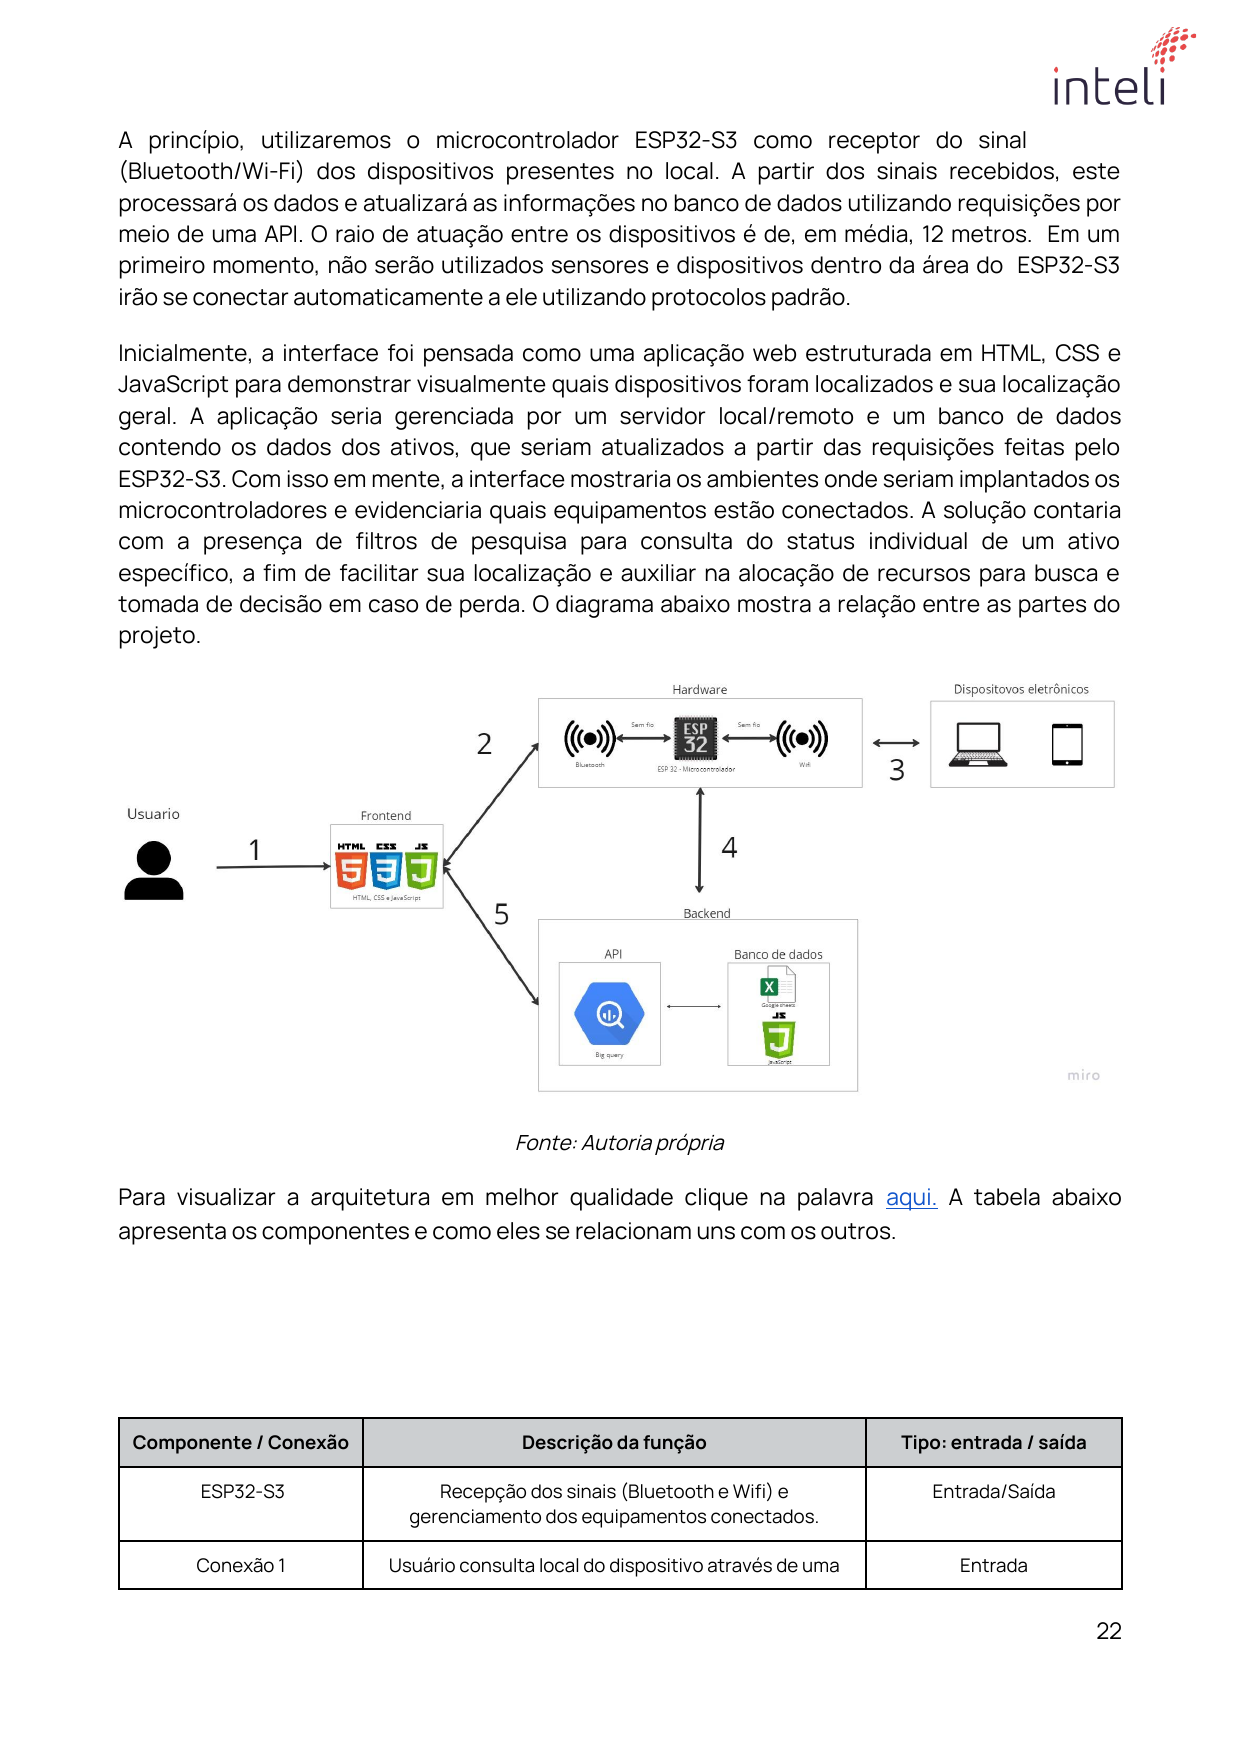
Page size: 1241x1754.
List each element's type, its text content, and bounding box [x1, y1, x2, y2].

text A princípio, utilizaremos o microcontrolador ESP32-S3 como receptor do sinal (Bluetooth/Wi-Fi) dos dispositivos presentes no local. A partir dos sinais recebidos, este processará os dados e atualizará as informações no banco de dados utilizando requisições por meio de uma API. O raio de atuação entre os dispositivos é de, em média, 12 metros. Em um primeiro momento, não serão utilizados sensores e dispositivos dentro da área do ESP32-S3 irão se conectar automaticamente a ele utilizando protocolos padrão. [118, 124, 1122, 312]
text Fonte: Autoria própria [118, 1128, 1122, 1156]
table_cell Recepção dos sinais (Bluetooth e Wifi) e gerenciamento dos equipamentos conectados. [364, 1468, 865, 1540]
table_cell Entrada/Saída [867, 1468, 1121, 1540]
table_header Tipo: entrada / saída [867, 1419, 1121, 1466]
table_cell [364, 1542, 865, 1588]
table_cell Entrada [867, 1542, 1121, 1588]
table_cell Conexão 1 [120, 1542, 362, 1588]
table_header Componente / Conexão [120, 1419, 362, 1466]
picture [1054, 27, 1197, 105]
table_cell ESP32-S3 [120, 1468, 362, 1540]
text Para visualizar a arquitetura em melhor qualidade clique na palavra aqui. A tabela abaixo apresenta os componentes e como eles se relacionam uns com os outros. [118, 1181, 1122, 1246]
text Inicialmente, a interface foi pensada como uma aplicação web estruturada em HTML, CSS e JavaScript para demonstrar visualmente quais dispositivos foram localizados e sua localização geral. A aplicação seria gerenciada por um servidor local/remoto e um banco de dados contendo os dados dos ativos, que seriam atualizados a partir das requisições feitas pelo ESP32-S3. Com isso em mente, a interface mostraria os ambientes onde seriam implantados os microcontroladores e evidenciaria quais equipamentos estão conectados. A solução contaria com a presença de filtros de pesquisa para consulta do status individual de um ativo específico, a fim de facilitar sua localização e auxiliar na alocação de recursos para busca e tomada de decisão em caso de perda. O diagrama abaixo mostra a relação entre as partes do projeto. [118, 337, 1122, 651]
picture [118, 675, 1123, 1103]
table_header Descrição da função [364, 1419, 865, 1466]
